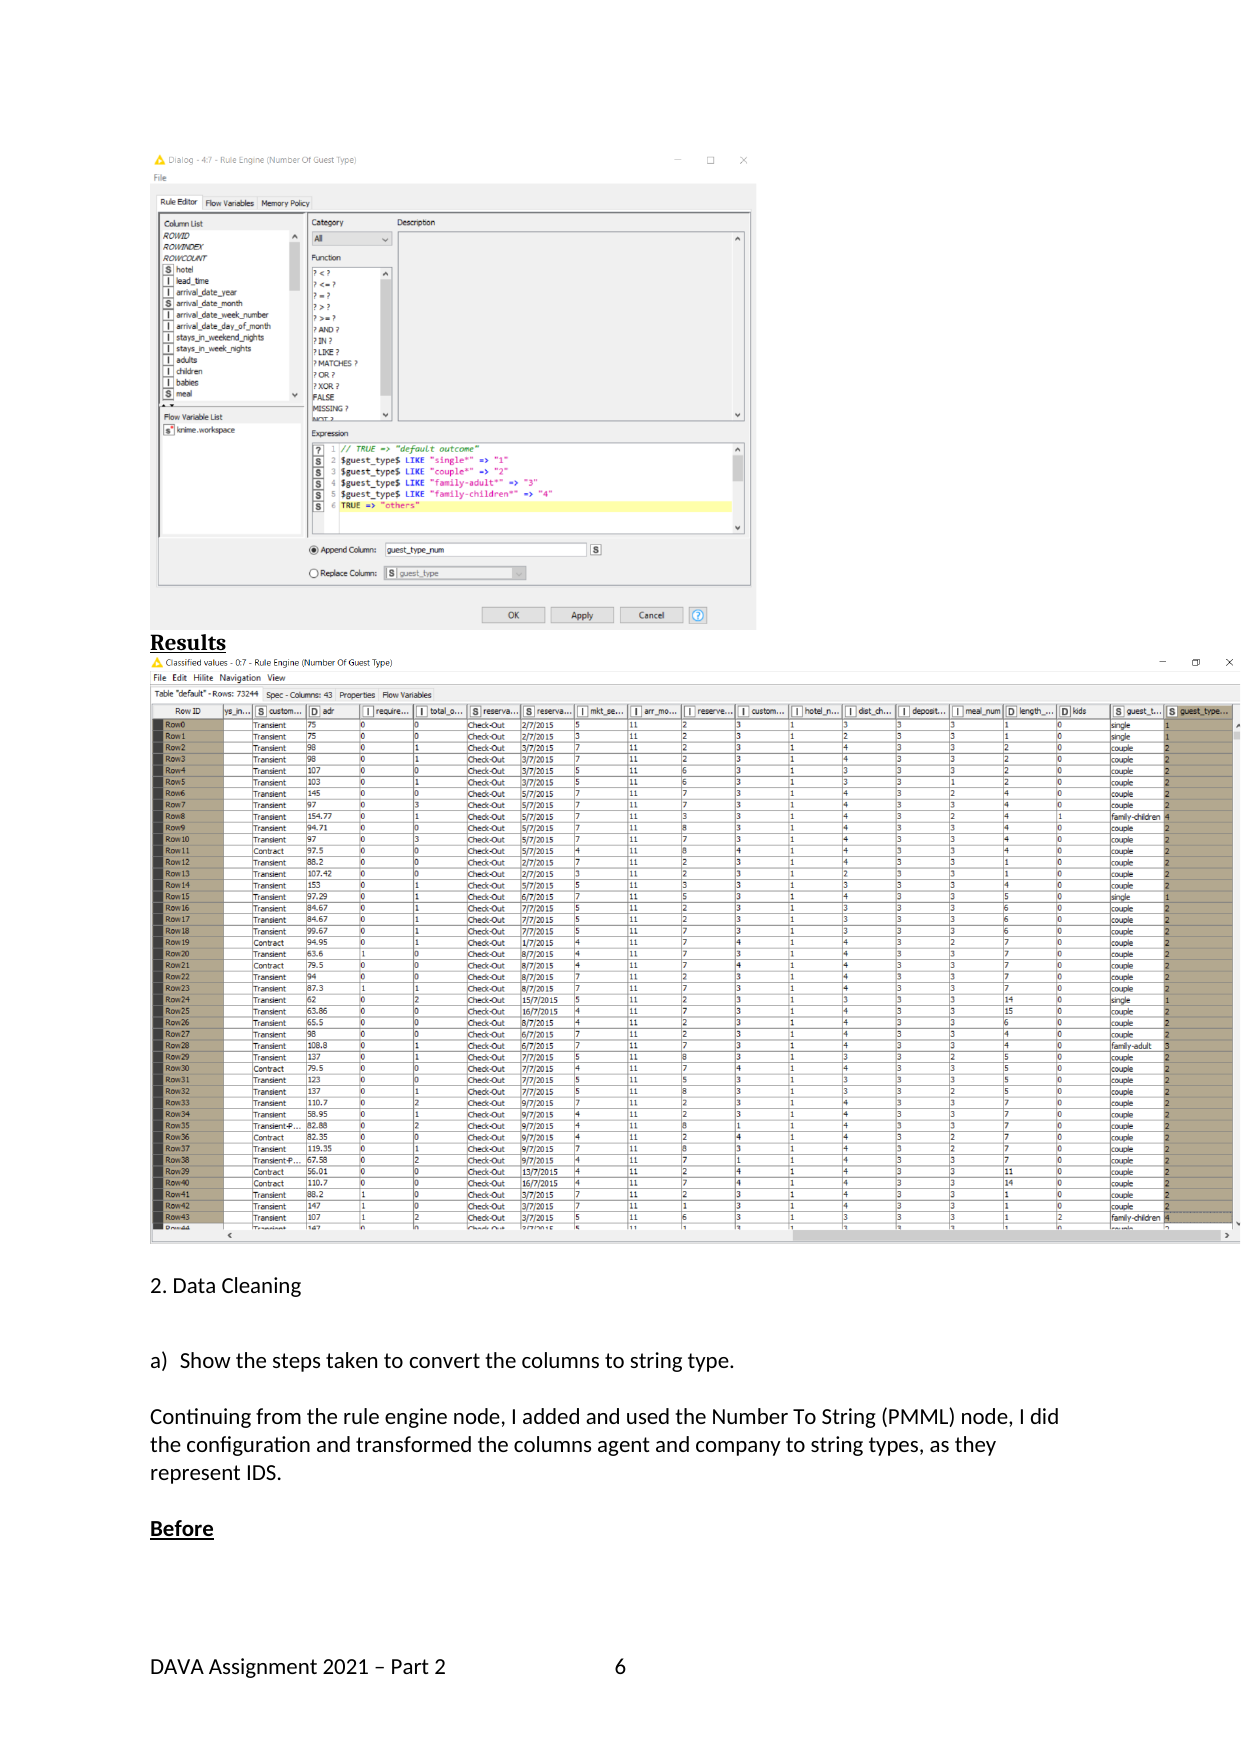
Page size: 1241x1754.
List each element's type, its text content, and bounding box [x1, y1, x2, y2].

text a) Show the steps taken to convert the columns to string type. [150, 1346, 1090, 1374]
text Before [150, 1514, 1090, 1542]
text Continuing from the rule engine node, I added and used the Number To String (PMML) node, I did the configuration and transformed the columns agent and company to string types, as they represent IDS. [150, 1402, 1090, 1486]
picture [150, 656, 1241, 1244]
text 2. Data Cleaning [150, 1271, 1090, 1299]
picture [150, 150, 757, 630]
text Results [150, 629, 1090, 656]
